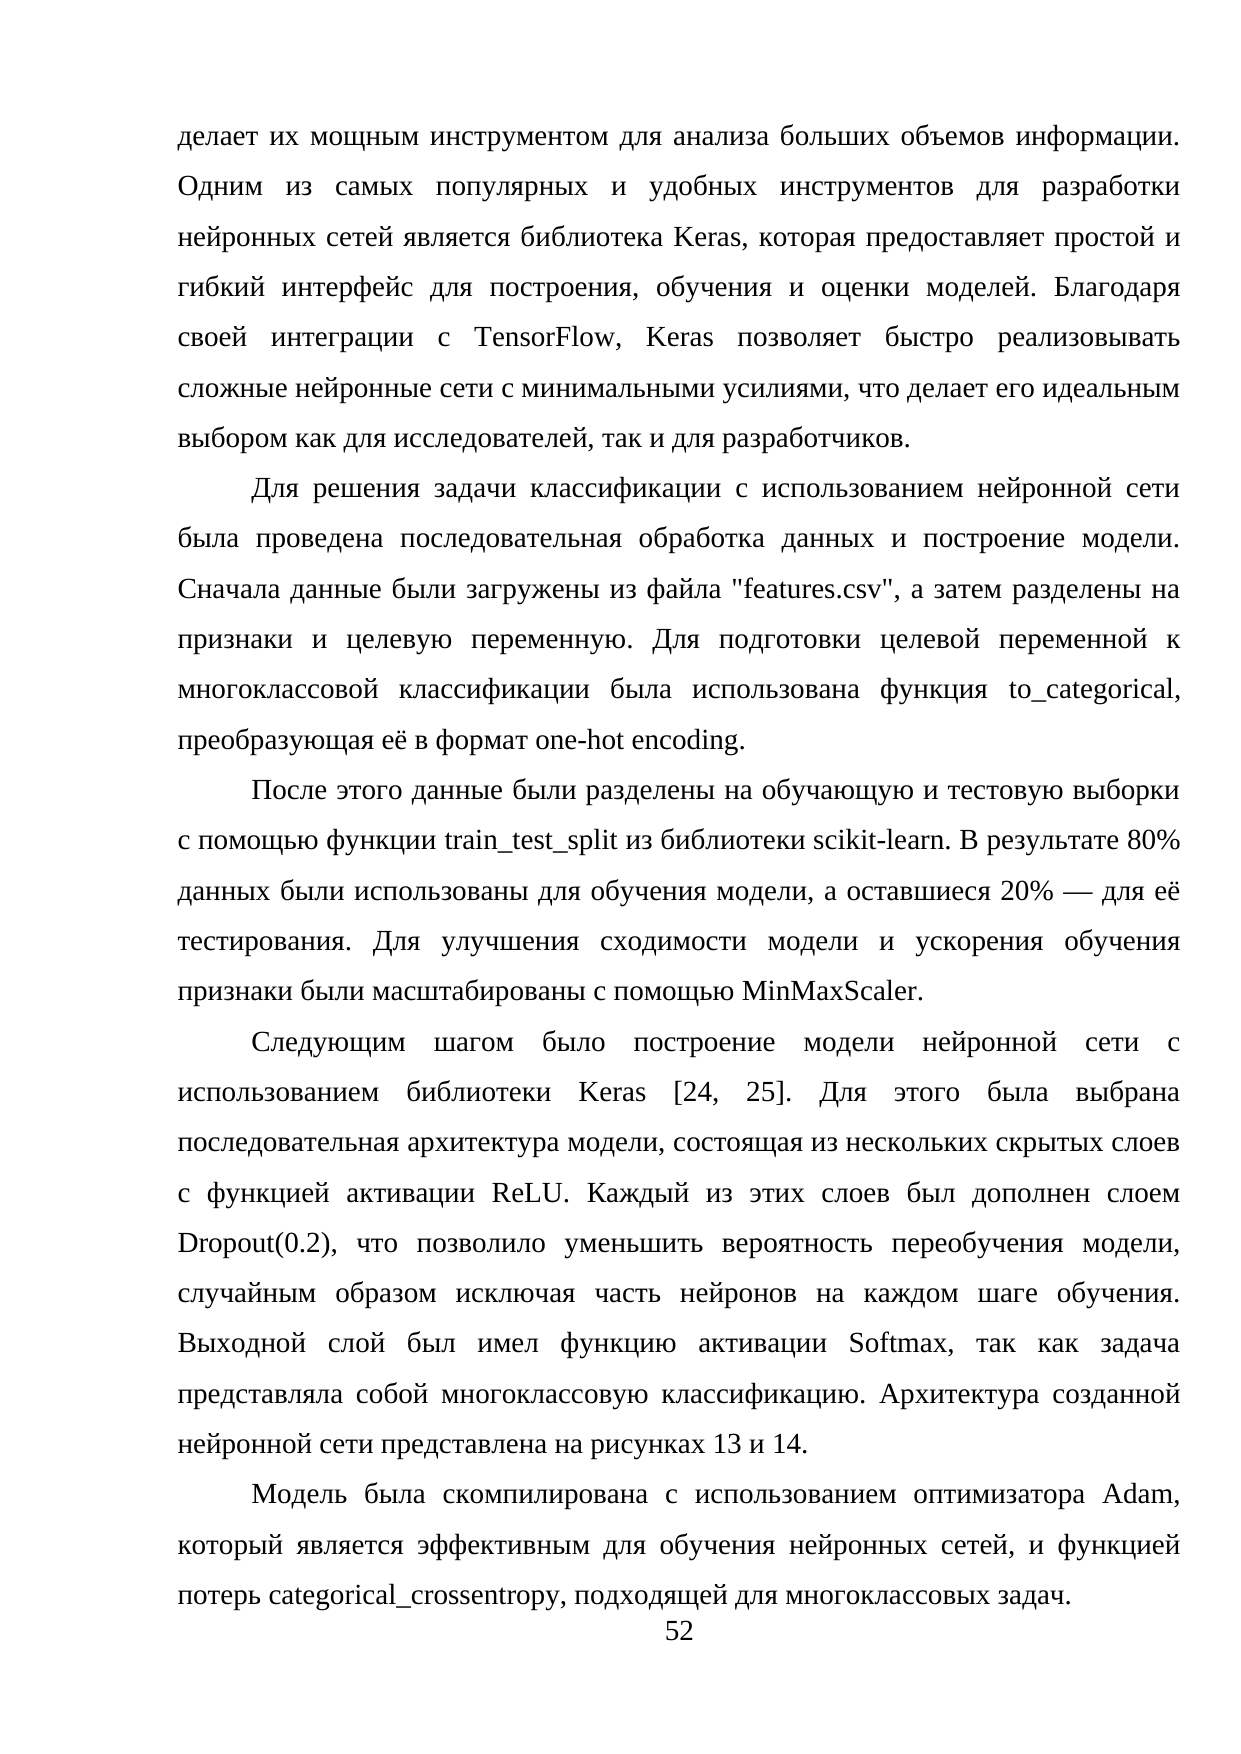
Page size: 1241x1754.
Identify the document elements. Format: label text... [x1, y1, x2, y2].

text Модель была скомпилирована с использованием оптимизатора Adam, который является эффективным для обучения нейронных сетей, и функцией потерь categorical_crossentropy, подходящей для многоклассовых задач. [177, 1477, 1181, 1611]
text После этого данные были разделены на обучающую и тестовую выборки с помощью функции train_test_split из библиотеки scikit-learn. В результате 80% данных были использованы для обучения модели, а оставшиеся 20% — для её тестирования. Для улучшения сходимости модели и ускорения обучения признаки были масштабированы с помощью MinMaxScaler. [177, 772, 1181, 1007]
text Для решения задачи классификации с использованием нейронной сети была проведена последовательная обработка данных и построение модели. Сначала данные были загружены из файла "features.csv", а затем разделены на признаки и целевую переменную. Для подготовки целевой переменной к многоклассовой классификации была использована функция to_categorical, преобразующая её в формат one-hot encoding. [177, 470, 1181, 755]
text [177, 118, 1181, 453]
text Следующим шагом было построение модели нейронной сети с использованием библиотеки Keras [24, 25]. Для этого была выбрана последовательная архитектура модели, состоящая из нескольких скрытых слоев с функцией активации ReLU. Каждый из этих слоев был дополнен слоем Dropout(0.2), что позволило уменьшить вероятность переобучения модели, случайным образом исключая часть нейронов на каждом шаге обучения. Выходной слой был имел функцию активации Softmax, так как задача представляла собой многоклассовую классификацию. Архитектура созданной нейронной сети представлена на рисунках 13 и 14. [177, 1024, 1181, 1460]
